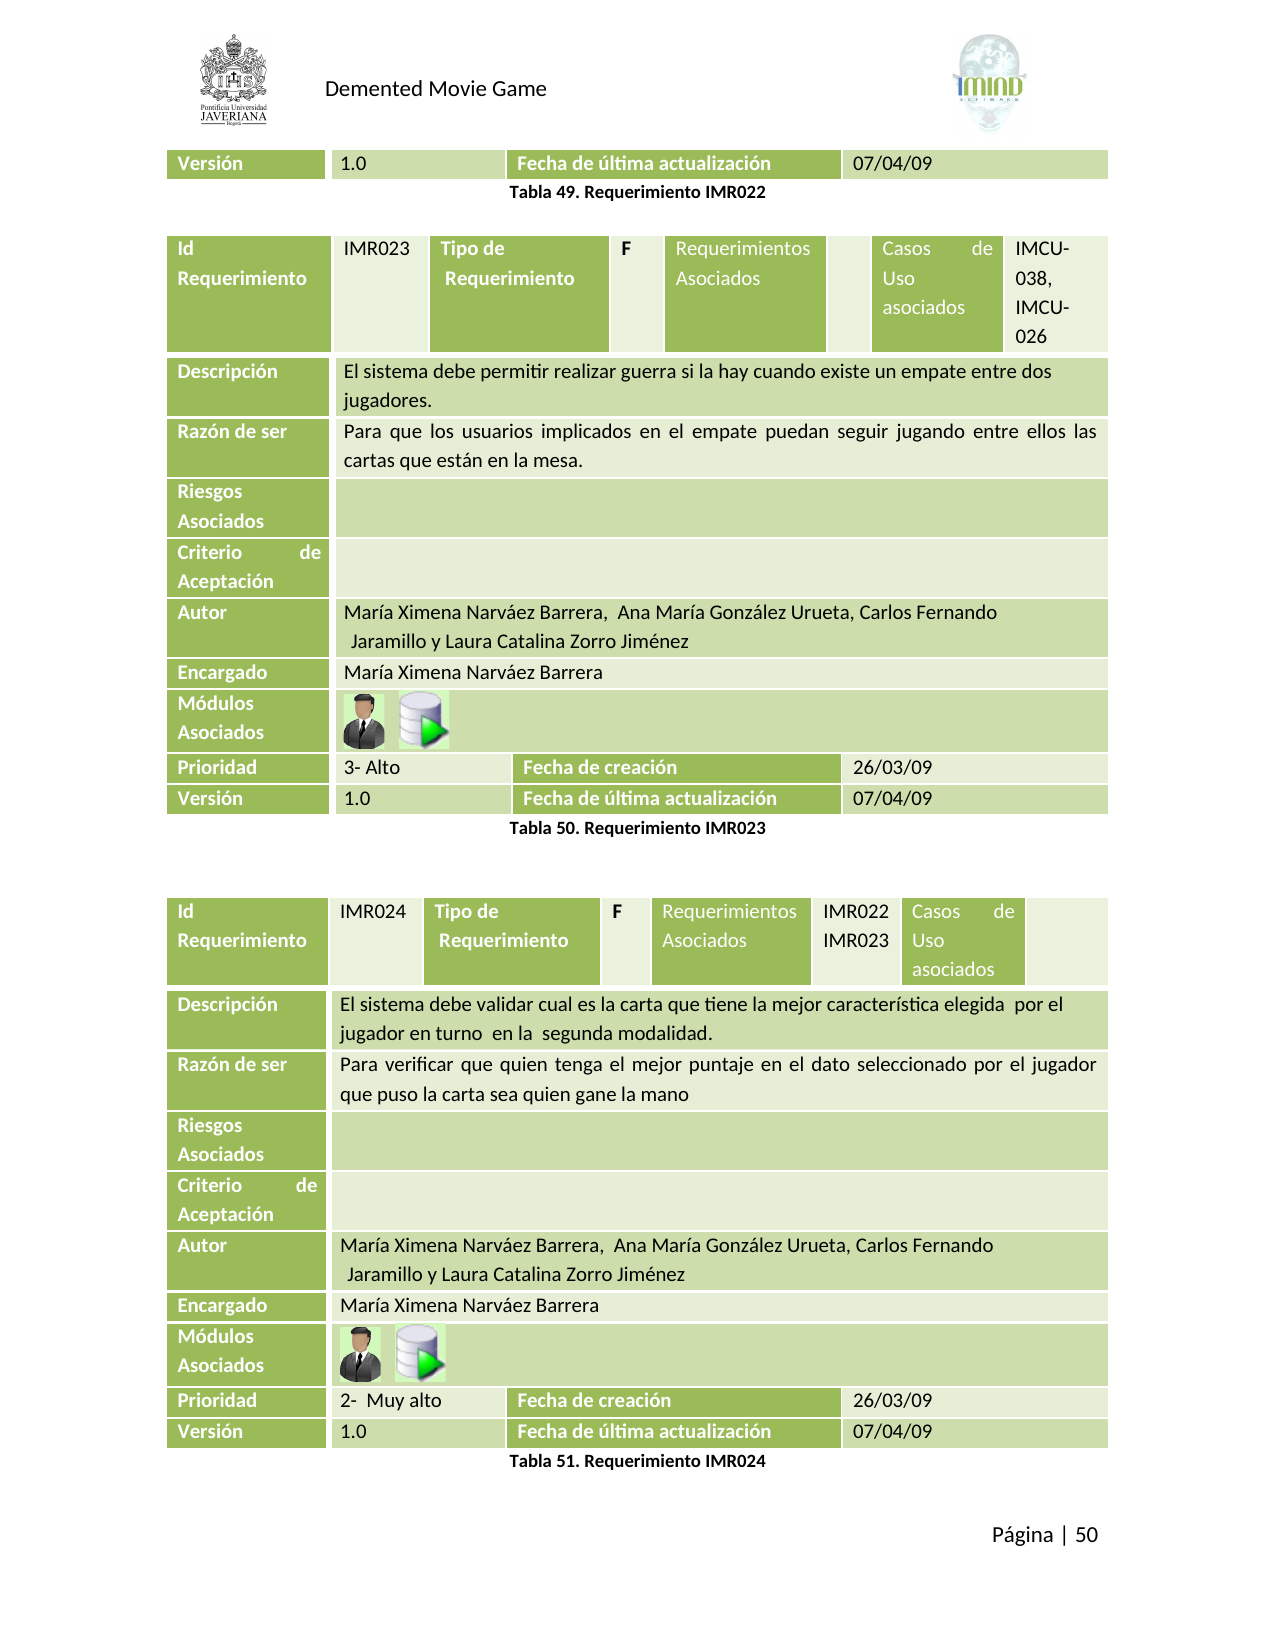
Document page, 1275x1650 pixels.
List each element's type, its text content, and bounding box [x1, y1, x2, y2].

table_cell [332, 1324, 1108, 1386]
table_cell Prioridad [167, 1388, 326, 1417]
table_cell Riesgos Asociados [167, 479, 329, 537]
table_cell Fecha de creación [513, 754, 841, 783]
table_cell Encargado [167, 659, 329, 688]
table_cell María Ximena Narváez Barrera [332, 1293, 1108, 1321]
table_cell [332, 1112, 1108, 1170]
table_header [1027, 898, 1108, 985]
table_header [828, 236, 870, 352]
table_cell Razón de ser [167, 1052, 326, 1110]
table_cell 2- Muy alto [332, 1388, 505, 1417]
table_header F [602, 898, 650, 985]
table_cell Fecha de creación [507, 1388, 841, 1417]
table_cell [336, 539, 1108, 597]
table_cell Fecha de última actualización [507, 150, 841, 179]
table_cell 1.0 [332, 1419, 505, 1448]
table_cell 07/04/09 [843, 150, 1108, 179]
text Tabla 51. Requerimiento IMR024 [177, 1450, 1098, 1473]
table_header F [611, 236, 663, 352]
table_cell 07/04/09 [843, 785, 1108, 814]
table_cell Razón de ser [167, 419, 329, 477]
table_cell [336, 690, 1108, 752]
table_cell 1.0 [332, 150, 505, 179]
table_cell [336, 479, 1108, 537]
picture [951, 34, 1033, 138]
table_cell María Ximena Narváez Barrera, Ana María González Urueta, Carlos Fernando Jaramillo y Laura Catalina Zorro Jiménez [336, 599, 1108, 657]
table_cell Módulos Asociados [167, 1324, 326, 1386]
table_cell 26/03/09 [842, 1388, 1108, 1417]
table_cell Fecha de última actualización [507, 1419, 841, 1448]
table_cell Versión [167, 785, 329, 814]
picture [200, 34, 267, 126]
table_header Casos de Uso asociados [872, 236, 1003, 352]
table_cell Autor [167, 1232, 326, 1290]
table_header Id Requerimiento [167, 236, 331, 352]
table_cell Autor [167, 599, 329, 657]
table_cell Descripción [167, 991, 326, 1049]
table_cell Módulos Asociados [167, 690, 329, 752]
table_cell María Ximena Narváez Barrera [336, 659, 1108, 688]
table_header IMR023 [334, 236, 428, 352]
text Tabla 49. Requerimiento IMR022 [177, 181, 1098, 204]
picture [343, 694, 385, 749]
table_cell 1.0 [336, 785, 511, 814]
table_cell Fecha de última actualización [513, 785, 841, 814]
table_cell 26/03/09 [842, 754, 1108, 783]
table_header Tipo de Requerimiento [424, 898, 600, 985]
table_header Id Requerimiento [167, 898, 328, 985]
table_header Casos de Uso asociados [902, 898, 1025, 985]
picture [395, 1323, 446, 1382]
table_cell Descripción [167, 358, 329, 416]
table_cell María Ximena Narváez Barrera, Ana María González Urueta, Carlos Fernando Jaramillo y Laura Catalina Zorro Jiménez [332, 1232, 1108, 1290]
table_cell Encargado [167, 1293, 326, 1321]
table_cell Prioridad [167, 754, 329, 783]
table_header Requerimientos Asociados [665, 236, 826, 352]
table_cell El sistema debe validar cual es la carta que tiene la mejor característica elegida por el jugador en turno en la segunda modalidad. [332, 991, 1108, 1049]
table_header IMR022 IMR023 [813, 898, 900, 985]
table_cell Criterio de Aceptación [167, 1172, 326, 1230]
table_cell Versión [167, 1419, 326, 1448]
table_header Requerimientos Asociados [652, 898, 811, 985]
table_cell [332, 1172, 1108, 1230]
table_cell 3- Alto [336, 754, 511, 783]
table_header Tipo de Requerimiento [430, 236, 609, 352]
table_cell 07/04/09 [843, 1419, 1108, 1448]
table_cell Versión [167, 150, 325, 179]
picture [398, 690, 450, 749]
table_cell Criterio de Aceptación [167, 539, 329, 597]
table_cell Riesgos Asociados [167, 1112, 326, 1170]
table_cell El sistema debe permitir realizar guerra si la hay cuando existe un empate entre dos jugadores. [336, 358, 1108, 416]
table_header IMR024 [330, 898, 422, 985]
text Tabla 50. Requerimiento IMR023 [177, 816, 1098, 839]
table_header IMCU-038, IMCU-026 [1005, 236, 1108, 352]
table_cell Para verificar que quien tenga el mejor puntaje en el dato seleccionado por el jugador que puso la carta sea quien gane la mano [332, 1052, 1108, 1110]
picture [340, 1327, 381, 1382]
table_cell Para que los usuarios implicados en el empate puedan seguir jugando entre ellos las cartas que están en la mesa. [336, 419, 1108, 477]
